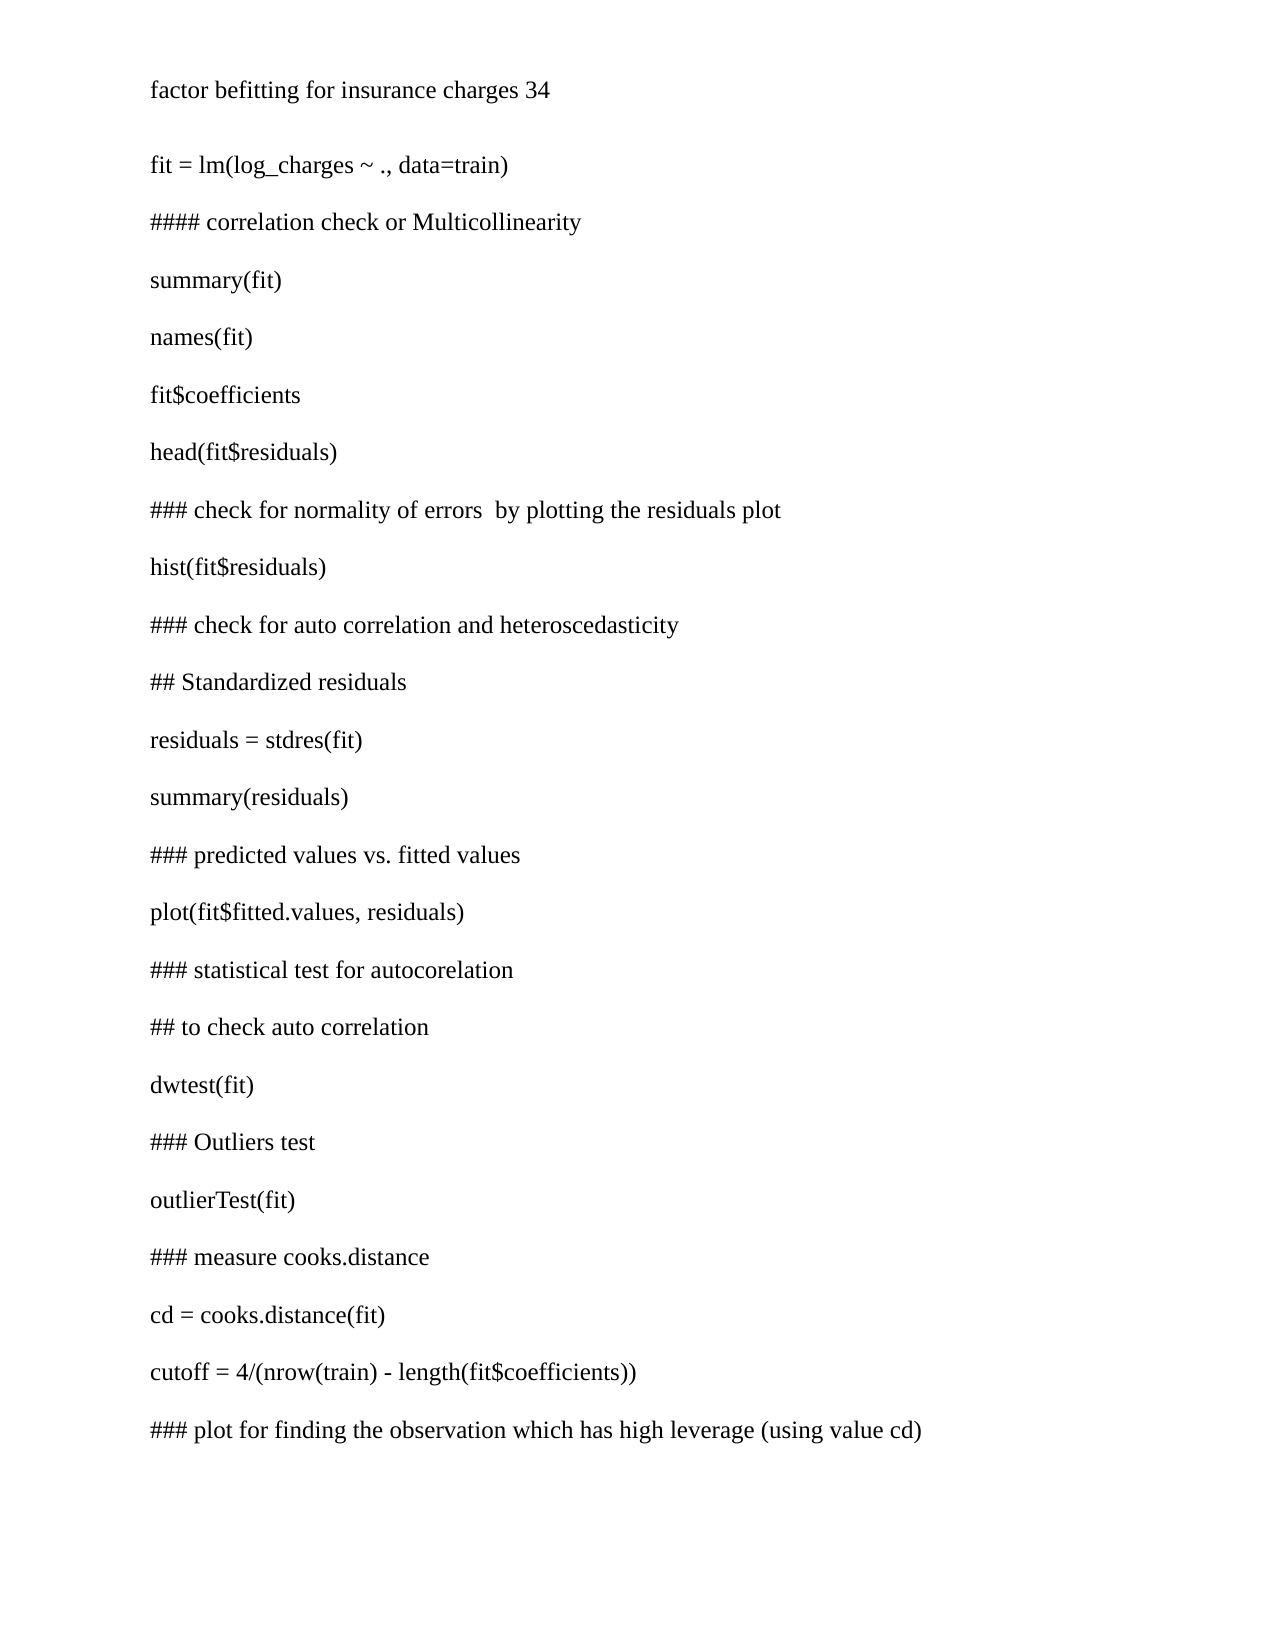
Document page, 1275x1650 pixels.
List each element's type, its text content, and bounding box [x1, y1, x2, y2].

text cd = cooks.distance(fit) [150, 1300, 1125, 1329]
text fit = lm(log_charges ~ ., data=train) [150, 150, 1125, 179]
text names(fit) [150, 322, 1125, 351]
text #### correlation check or Multicollinearity [150, 207, 1125, 236]
text ### Outliers test [150, 1127, 1125, 1156]
text outlierTest(fit) [150, 1185, 1125, 1214]
text fit$coefficients [150, 380, 1125, 409]
text ### statistical test for autocorelation [150, 955, 1125, 984]
text head(fit$residuals) [150, 437, 1125, 466]
text ### measure cooks.distance [150, 1242, 1125, 1271]
text ## Standardized residuals [150, 667, 1125, 696]
text summary(residuals) [150, 782, 1125, 811]
text ### predicted values vs. fitted values [150, 840, 1125, 869]
text plot(fit$fitted.values, residuals) [150, 897, 1125, 926]
text cutoff = 4/(nrow(train) - length(fit$coefficients)) [150, 1357, 1125, 1386]
text hist(fit$residuals) [150, 552, 1125, 581]
text ### plot for finding the observation which has high leverage (using value cd) [150, 1415, 1125, 1444]
text ### check for normality of errors by plotting the residuals plot [150, 495, 1125, 524]
text ## to check auto correlation [150, 1012, 1125, 1041]
text ### check for auto correlation and heteroscedasticity [150, 610, 1125, 639]
text summary(fit) [150, 265, 1125, 294]
text residuals = stdres(fit) [150, 725, 1125, 754]
text dwtest(fit) [150, 1070, 1125, 1099]
